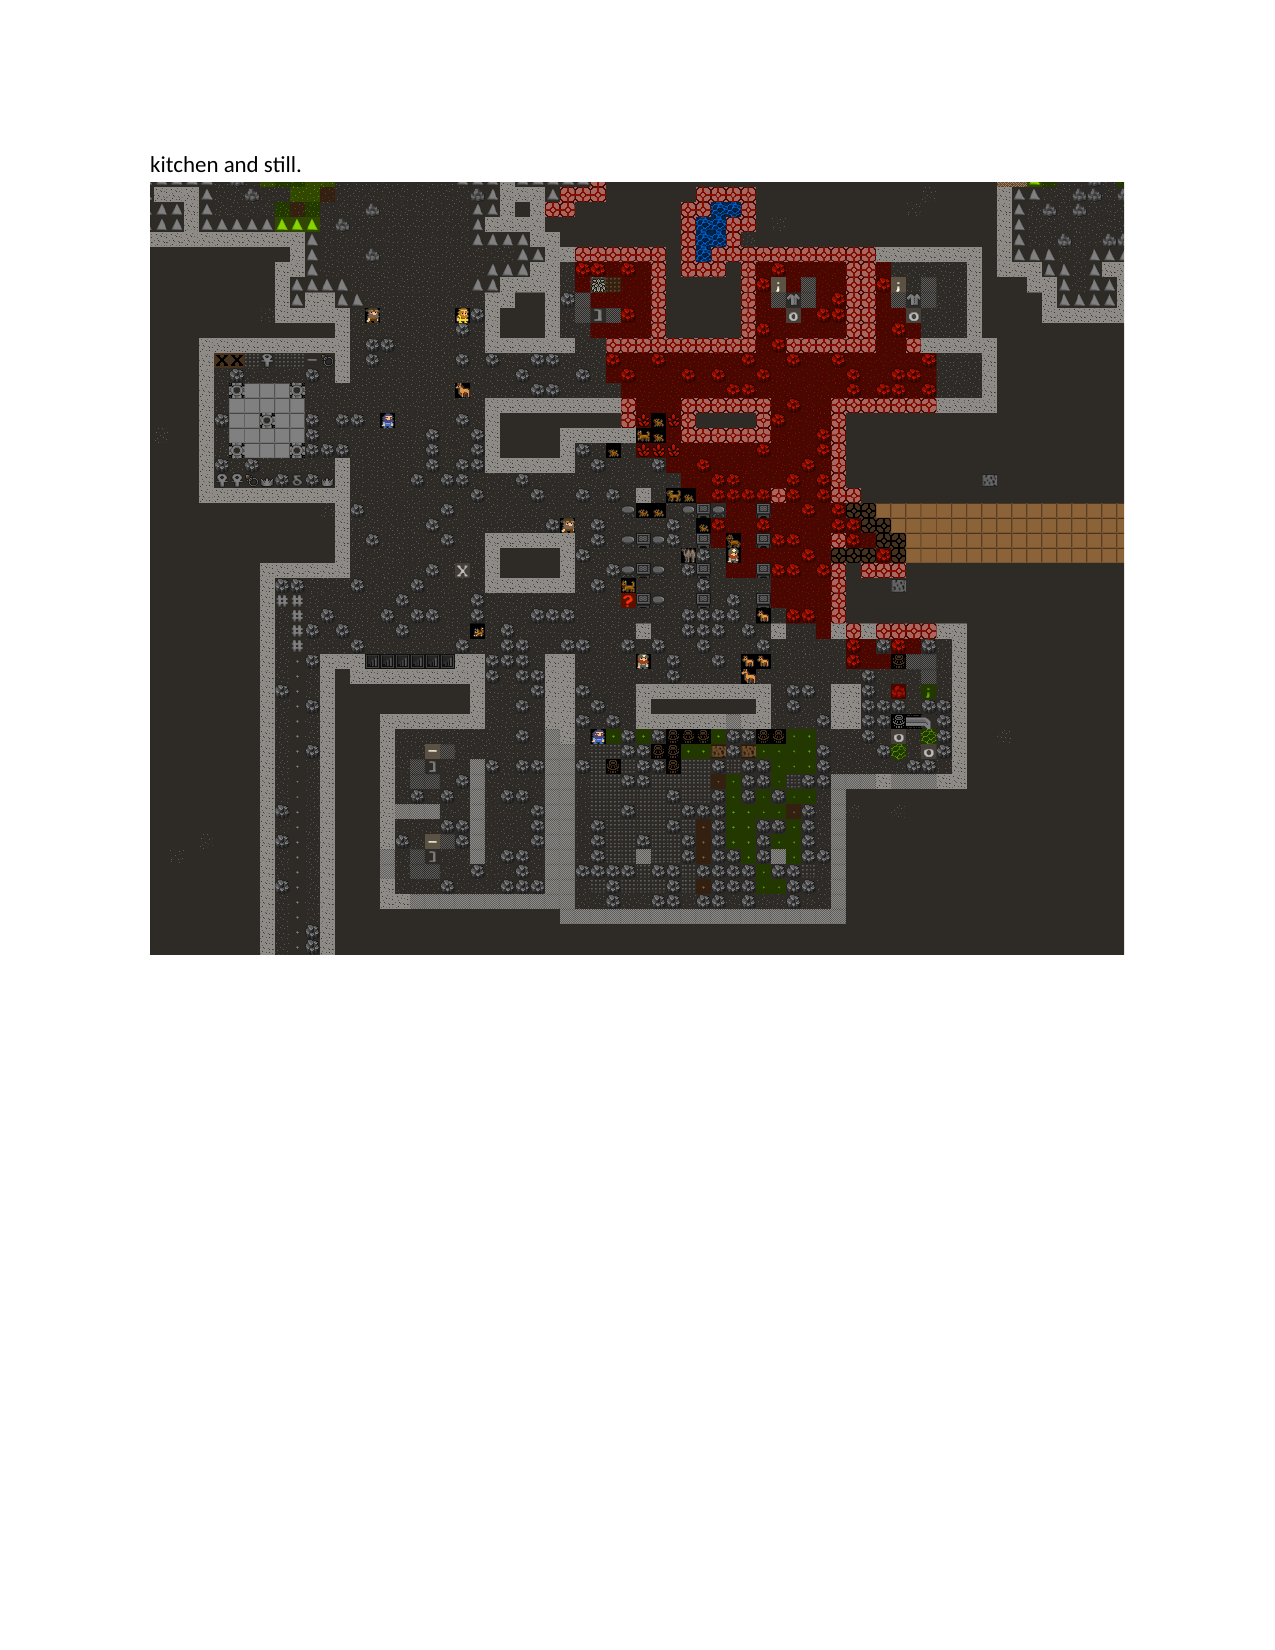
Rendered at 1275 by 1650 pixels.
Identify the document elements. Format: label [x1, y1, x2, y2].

text [150, 150, 1125, 182]
picture [150, 182, 1125, 955]
